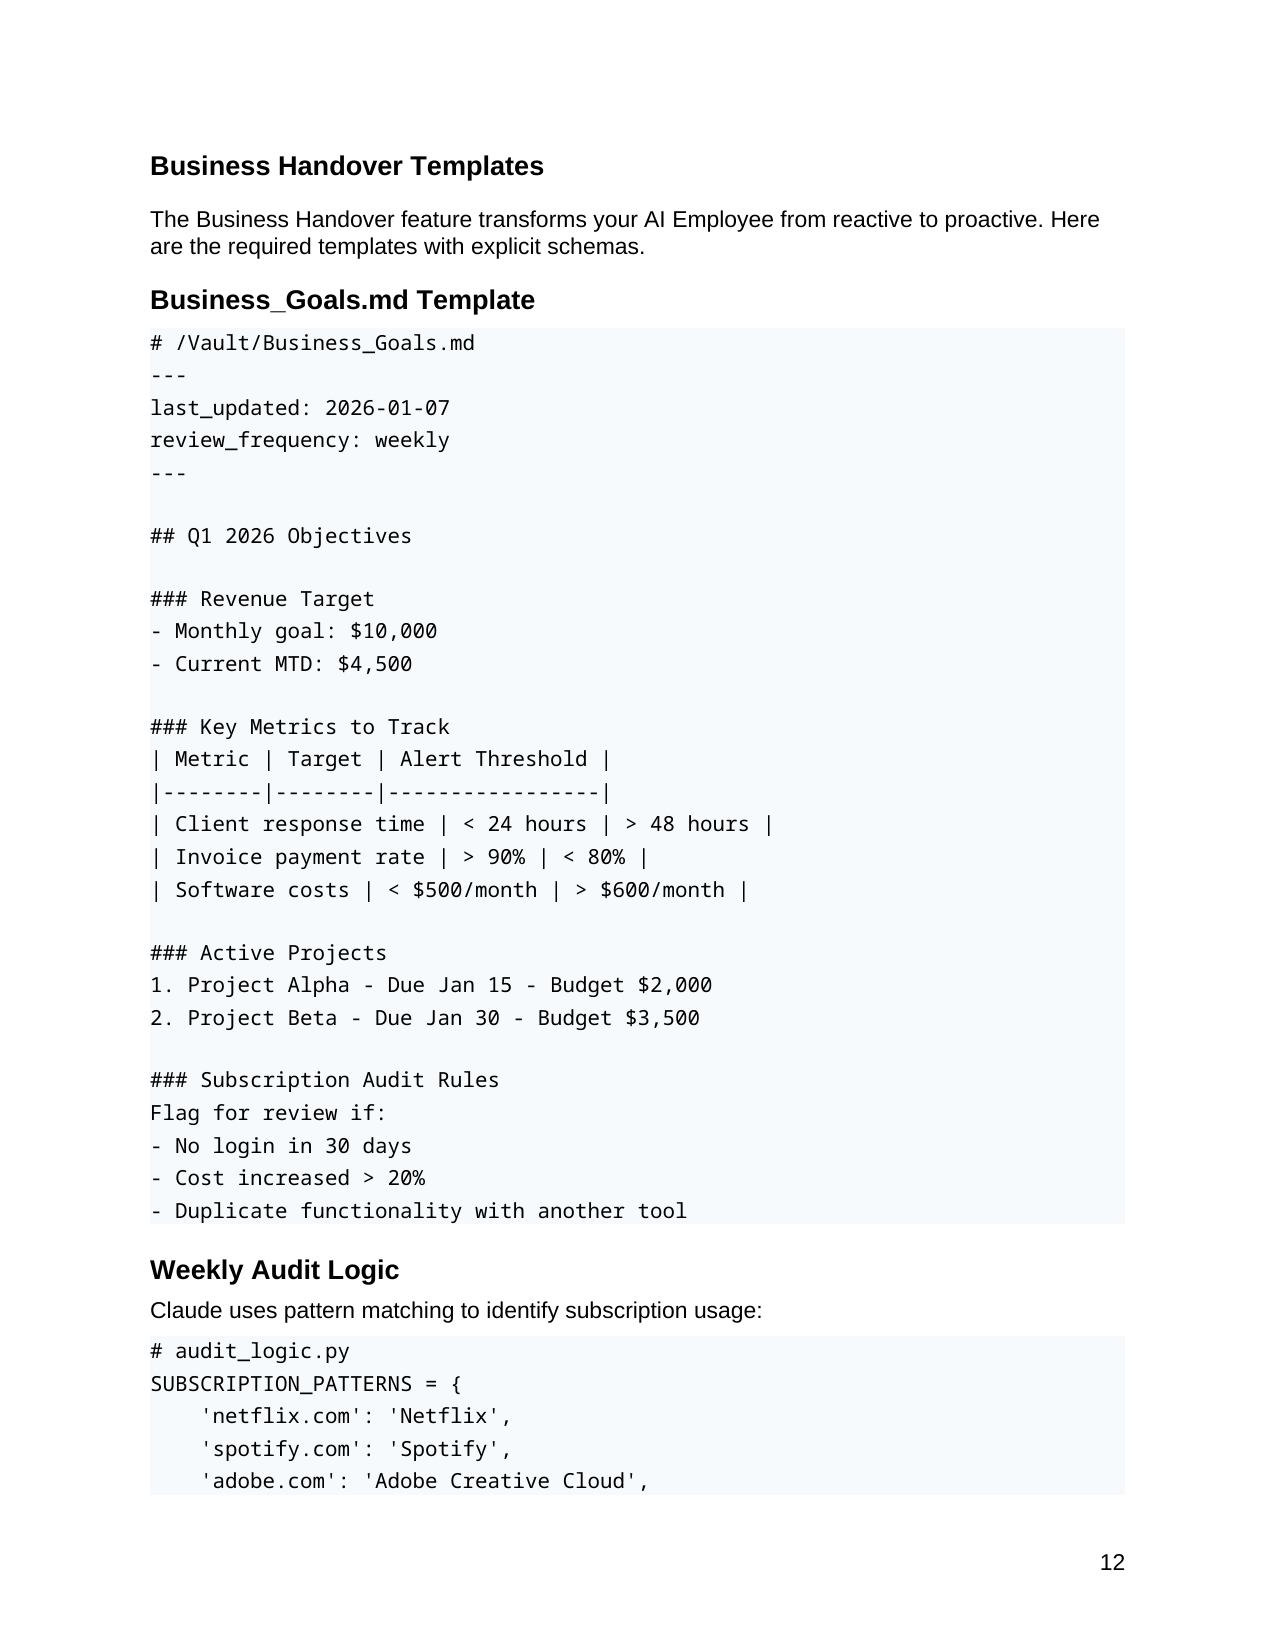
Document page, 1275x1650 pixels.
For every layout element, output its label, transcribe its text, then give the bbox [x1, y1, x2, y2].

text | Software costs | < $500/month | > $600/month | [150, 875, 1125, 903]
subtitle Weekly Audit Logic [150, 1254, 1125, 1285]
text - Cost increased > 20% [150, 1163, 1125, 1192]
text --- [150, 360, 1125, 389]
text ### Revenue Target [150, 584, 1125, 612]
text # audit_logic.py [150, 1336, 1125, 1365]
text 'spotify.com': 'Spotify', [150, 1434, 1125, 1462]
text | Metric | Target | Alert Threshold | [150, 744, 1125, 773]
text | Client response time | < 24 hours | > 48 hours | [150, 809, 1125, 838]
text --- [150, 458, 1125, 487]
text Claude uses pattern matching to identify subscription usage: [150, 1297, 1125, 1324]
text 'adobe.com': 'Adobe Creative Cloud', [150, 1467, 1125, 1495]
text - Monthly goal: $10,000 [150, 616, 1125, 645]
text # /Vault/Business_Goals.md [150, 328, 1125, 356]
text SUBSCRIPTION_PATTERNS = { [150, 1369, 1125, 1397]
text ## Q1 2026 Objectives [150, 521, 1125, 549]
text last_updated: 2026-01-07 [150, 393, 1125, 421]
subtitle Business_Goals.md Template [150, 284, 1125, 315]
text ### Key Metrics to Track [150, 712, 1125, 740]
text - Duplicate functionality with another tool [150, 1196, 1125, 1224]
text The Business Handover feature transforms your AI Employee from reactive to proactive. Here are the required templates with explicit schemas. [150, 206, 1125, 259]
text - No login in 30 days [150, 1131, 1125, 1159]
text ### Subscription Audit Rules [150, 1066, 1125, 1094]
text review_frequency: weekly [150, 426, 1125, 454]
text - Current MTD: $4,500 [150, 649, 1125, 677]
text | Invoice payment rate | > 90% | < 80% | [150, 842, 1125, 871]
text ### Active Projects [150, 938, 1125, 966]
text Flag for review if: [150, 1098, 1125, 1127]
text 'netflix.com': 'Netflix', [150, 1401, 1125, 1430]
text 2. Project Beta - Due Jan 30 - Budget $3,500 [150, 1003, 1125, 1031]
text |--------|--------|-----------------| [150, 777, 1125, 805]
text 1. Project Alpha - Due Jan 15 - Budget $2,000 [150, 970, 1125, 999]
subtitle Business Handover Templates [150, 150, 1125, 181]
